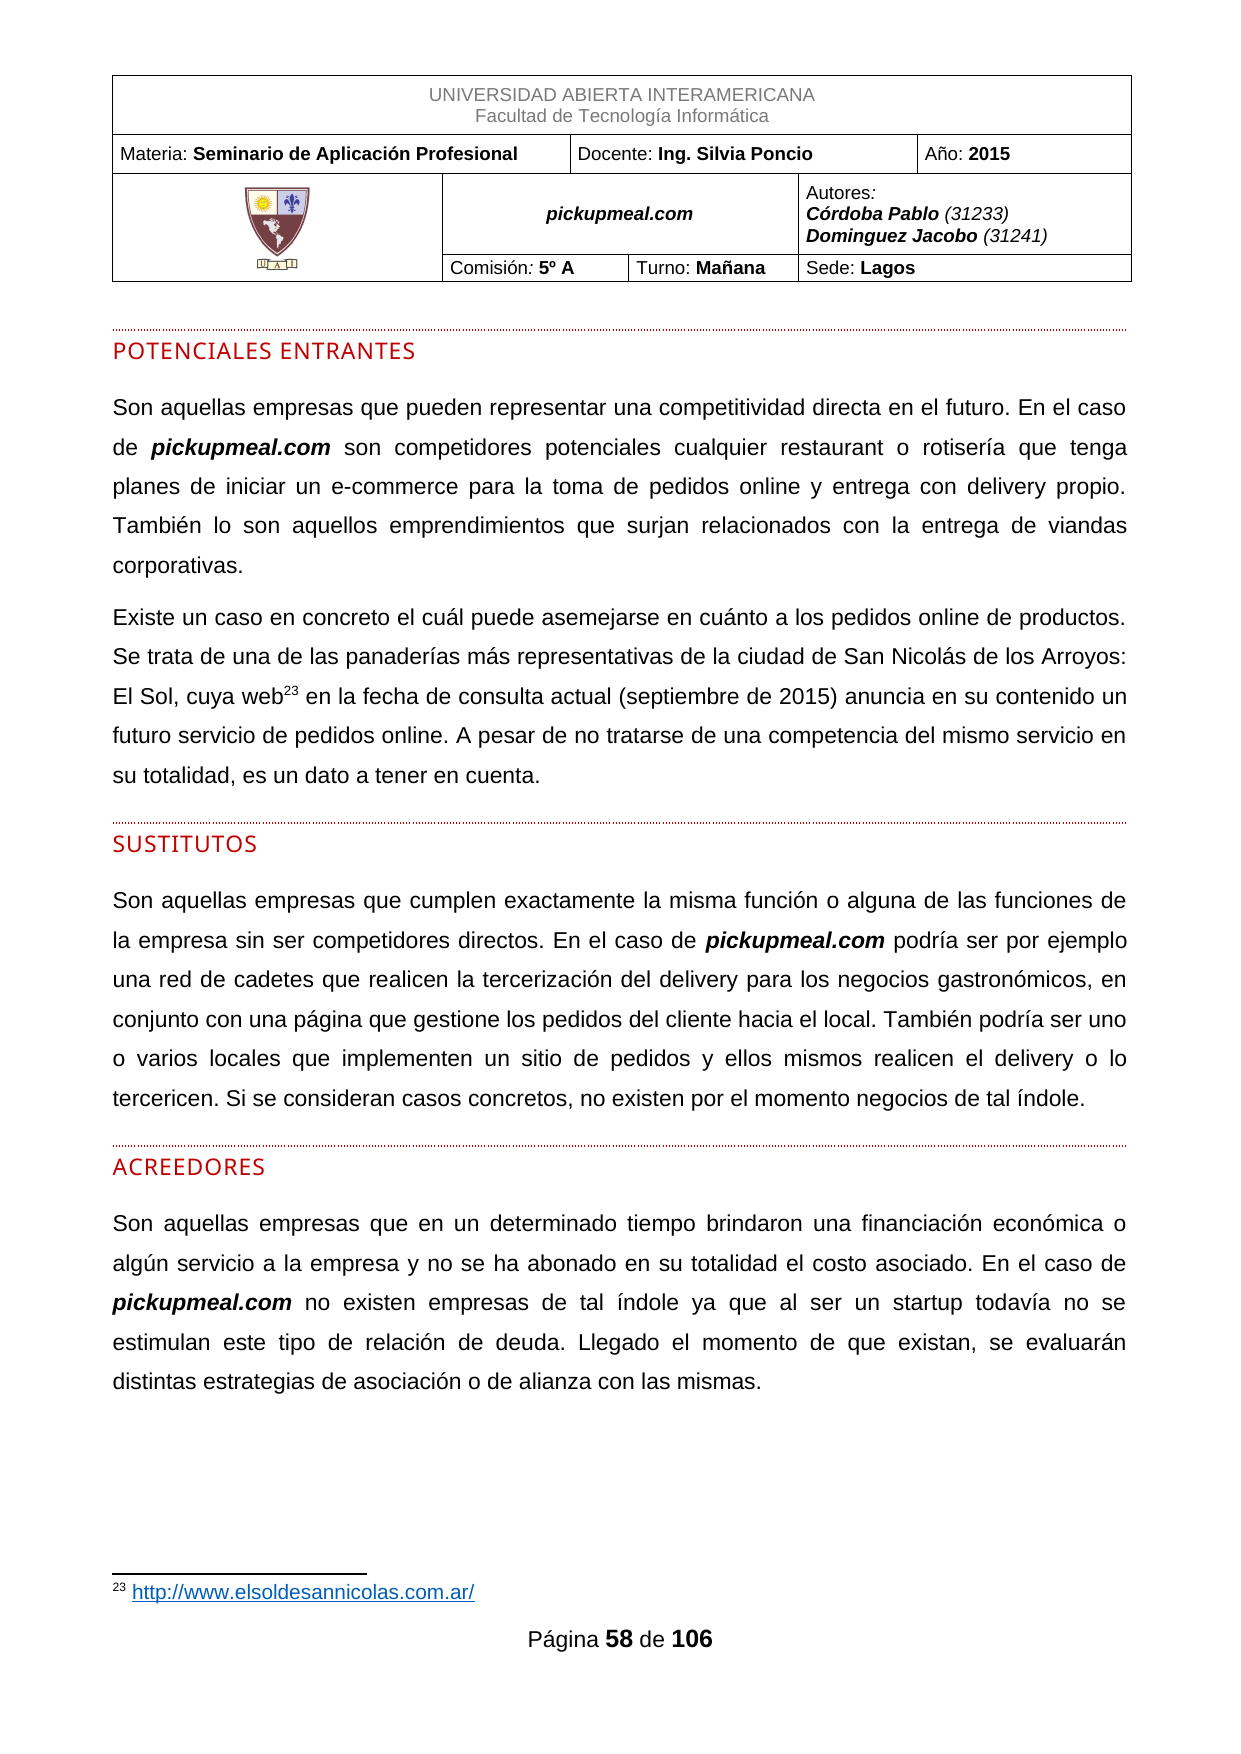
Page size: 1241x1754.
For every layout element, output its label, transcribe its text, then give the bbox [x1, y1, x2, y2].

text Son aquellas empresas que cumplen exactamente la misma función o alguna de las funciones de la empresa sin ser competidores directos. En el caso de pickupmeal.com podría ser por ejemplo una red de cadetes que realicen la tercerización del delivery para los negocios gastronómicos, en conjunto con una página que gestione los pedidos del cliente hacia el local. También podría ser uno o varios locales que implementen un sitio de pedidos y ellos mismos realicen el delivery o lo tercericen. Si se consideran casos concretos, no existen por el momento negocios de tal índole. [112, 887, 1128, 1111]
subtitle Sustitutos [112, 822, 1128, 859]
picture [230, 182, 325, 273]
text Son aquellas empresas que pueden representar una competitividad directa en el futuro. En el caso de pickupmeal.com son competidores potenciales cualquier restaurant o rotisería que tenga planes de iniciar un e-commerce para la toma de pedidos online y entrega con delivery propio. También lo son aquellos emprendimientos que surjan relacionados con la entrega de viandas corporativas. [112, 394, 1128, 578]
subtitle Acreedores [112, 1145, 1128, 1182]
subtitle Potenciales Entrantes [112, 329, 1128, 366]
text Son aquellas empresas que en un determinado tiempo brindaron una financiación económica o algún servicio a la empresa y no se ha abonado en su totalidad el costo asociado. En el caso de pickupmeal.com no existen empresas de tal índole ya que al ser un startup todavía no se estimulan este tipo de relación de deuda. Llegado el momento de que existan, se evaluarán distintas estrategias de asociación o de alianza con las mismas. [112, 1210, 1128, 1394]
text Existe un caso en concreto el cuál puede asemejarse en cuánto a los pedidos online de productos. Se trata de una de las panaderías más representativas de la ciudad de San Nicolás de los Arroyos: El Sol, cuya web en la fecha de consulta actual (septiembre de 2015) anuncia en su contenido un futuro servicio de pedidos online. A pesar de no tratarse de una competencia del mismo servicio en su totalidad, es un dato a tener en cuenta. [112, 604, 1128, 788]
